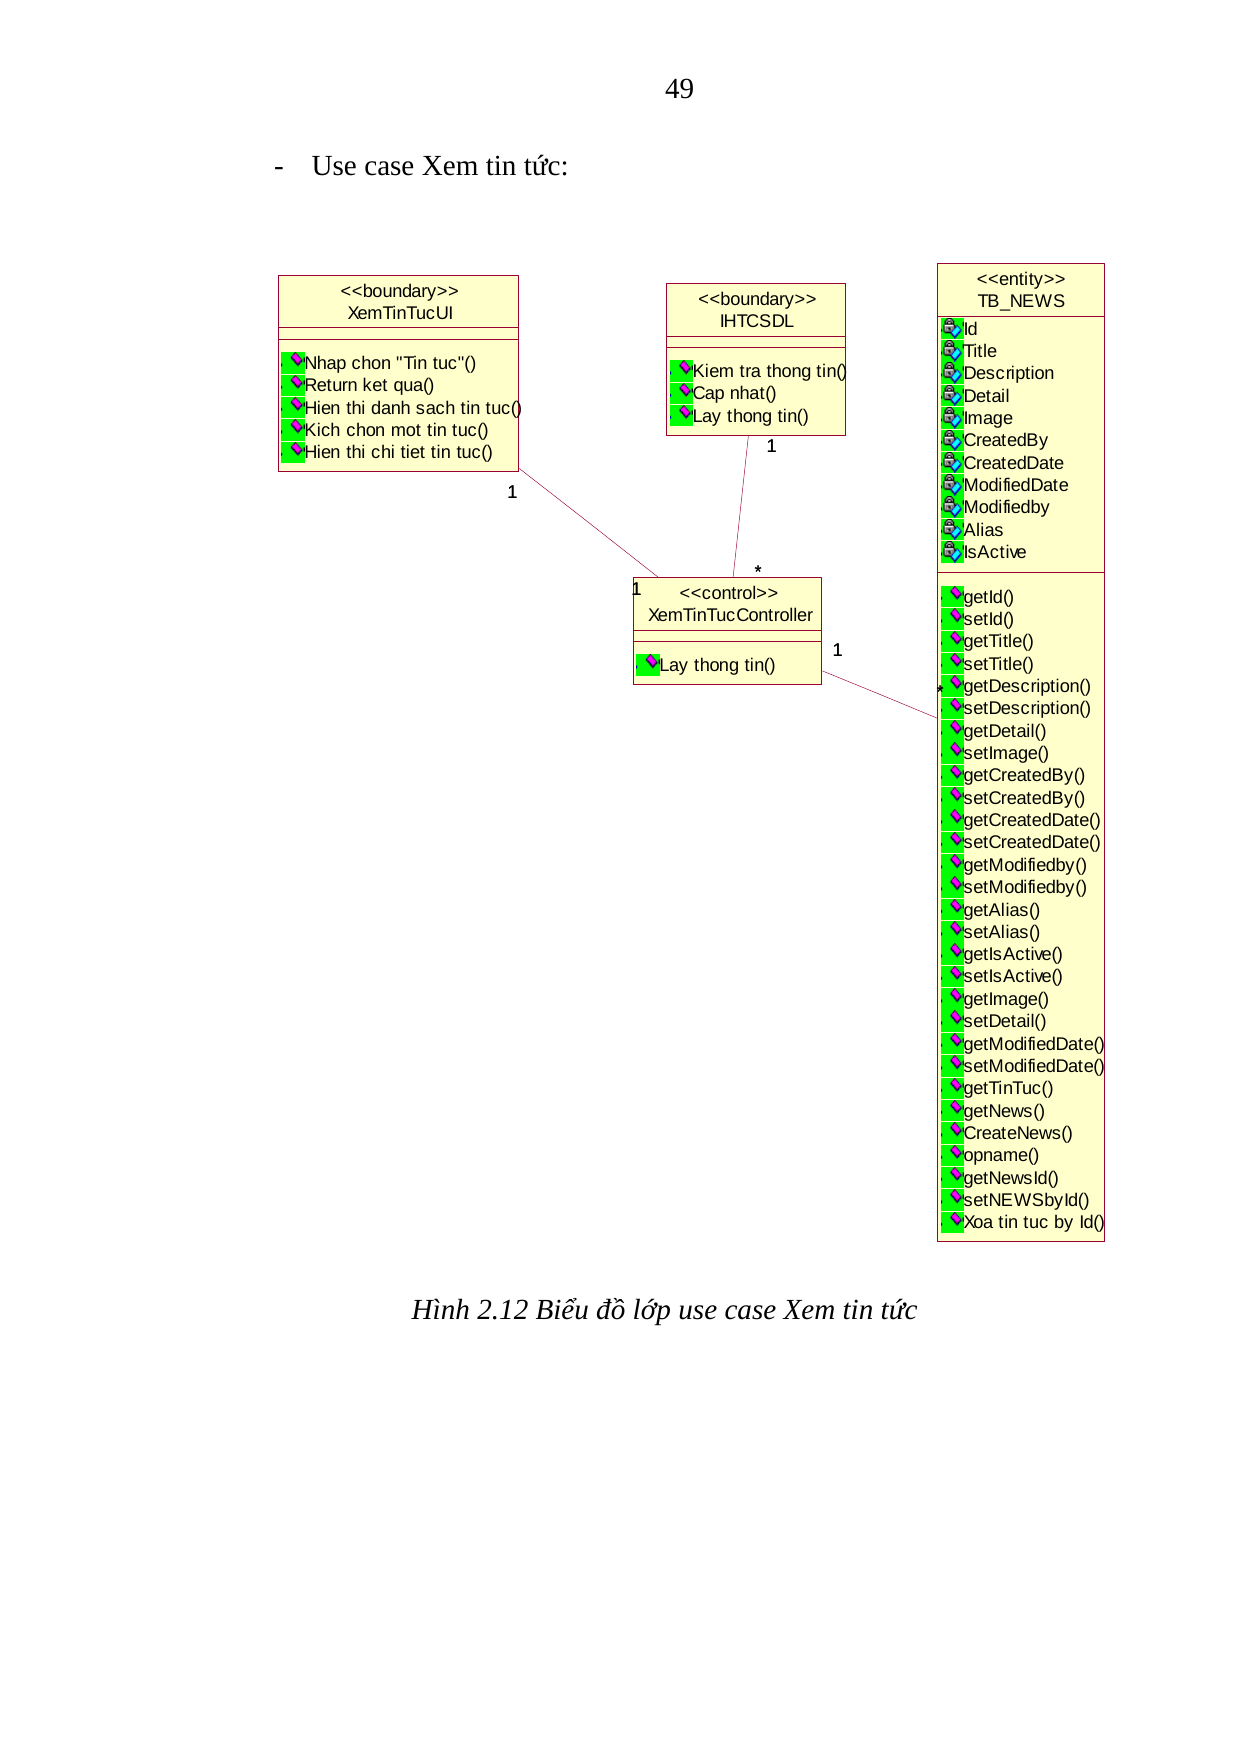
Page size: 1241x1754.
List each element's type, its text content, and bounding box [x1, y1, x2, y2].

list Use case Xem tin tức: [274, 148, 1122, 181]
text Hình 2.12 Biểu đồ lớp use case Xem tin tức [207, 215, 1122, 1326]
